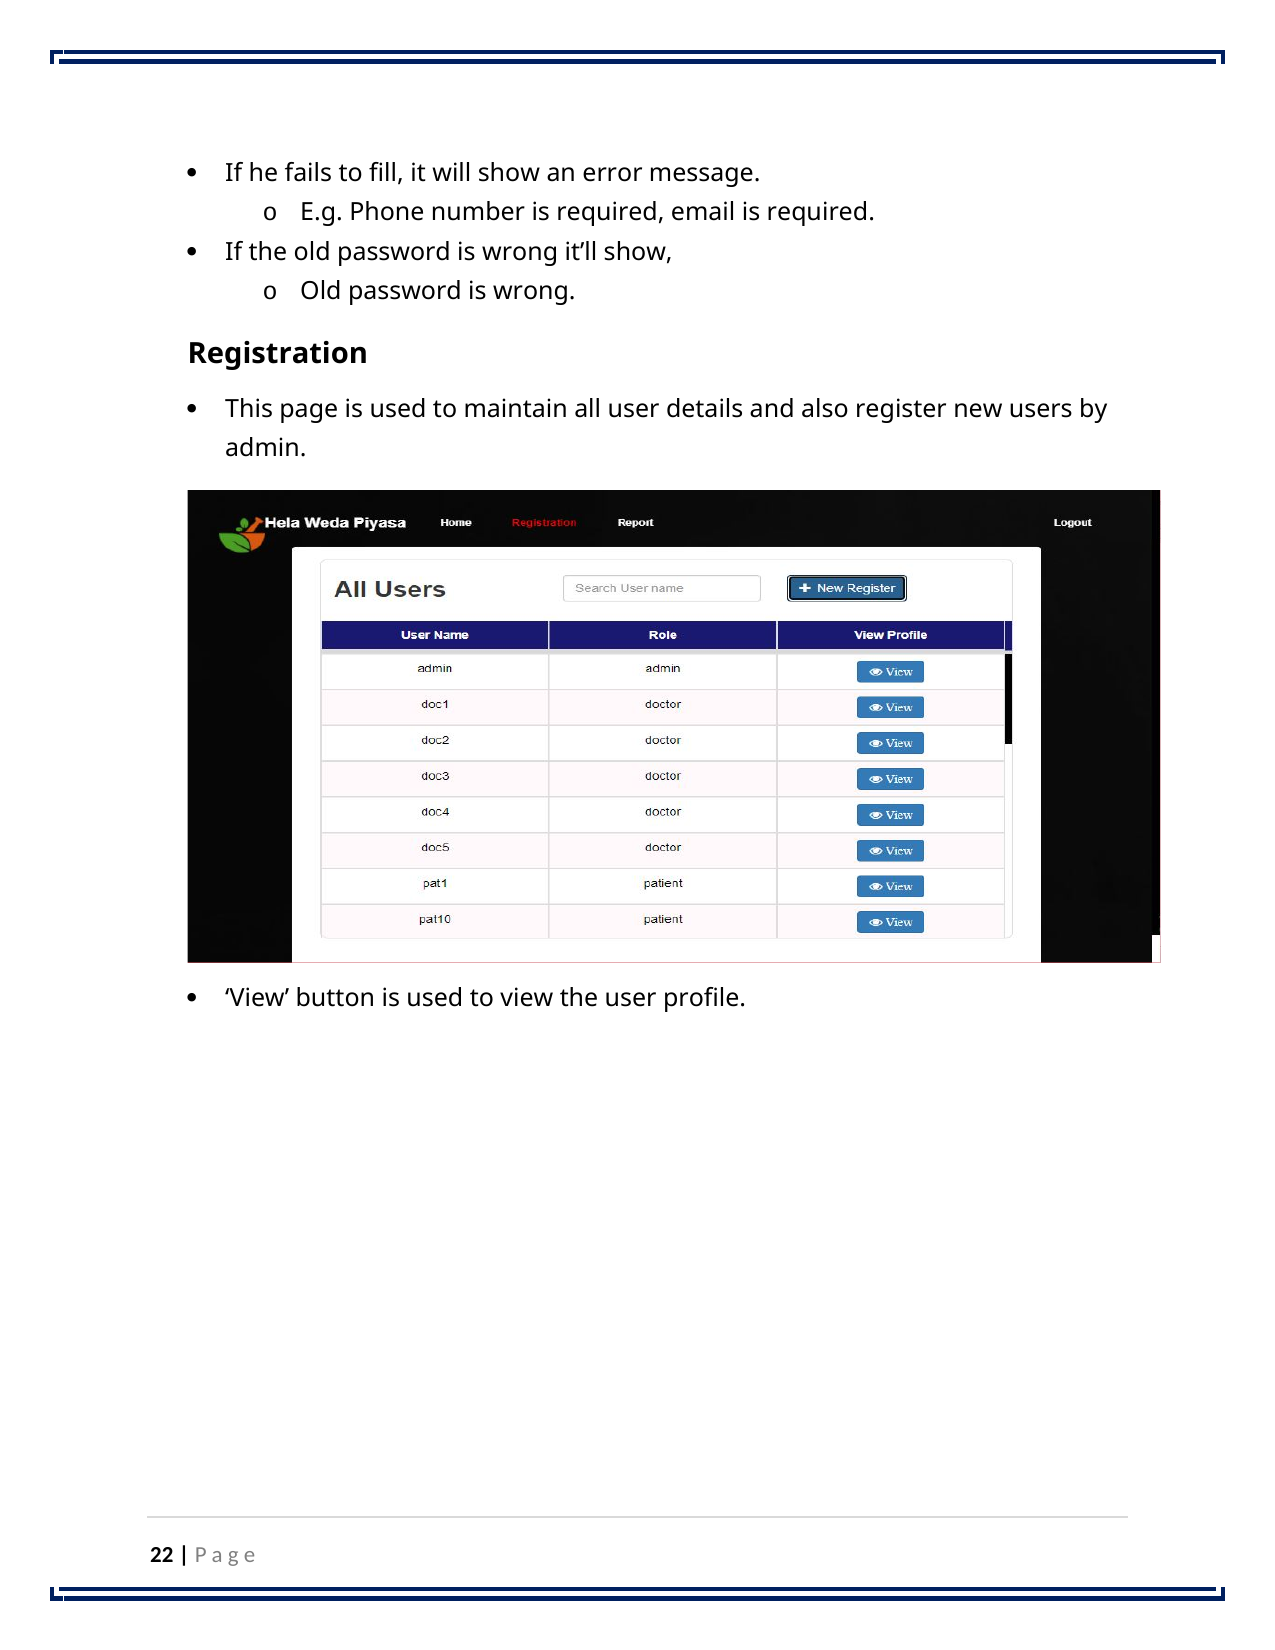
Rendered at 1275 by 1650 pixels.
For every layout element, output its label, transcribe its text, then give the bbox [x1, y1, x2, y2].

text Registration [187, 333, 1124, 372]
list Old password is wrong. [262, 272, 1126, 307]
list This page is used to maintain all user details and also register new users by admin. [187, 391, 1126, 464]
picture [187, 490, 1161, 963]
list If he fails to fill, it will show an error message. [187, 155, 1126, 189]
list ‘View’ button is used to view the user profile. [187, 979, 1126, 1013]
list E.g. Phone number is required, email is required. [262, 194, 1126, 228]
list If the old password is wrong it’ll show, [187, 233, 1126, 267]
